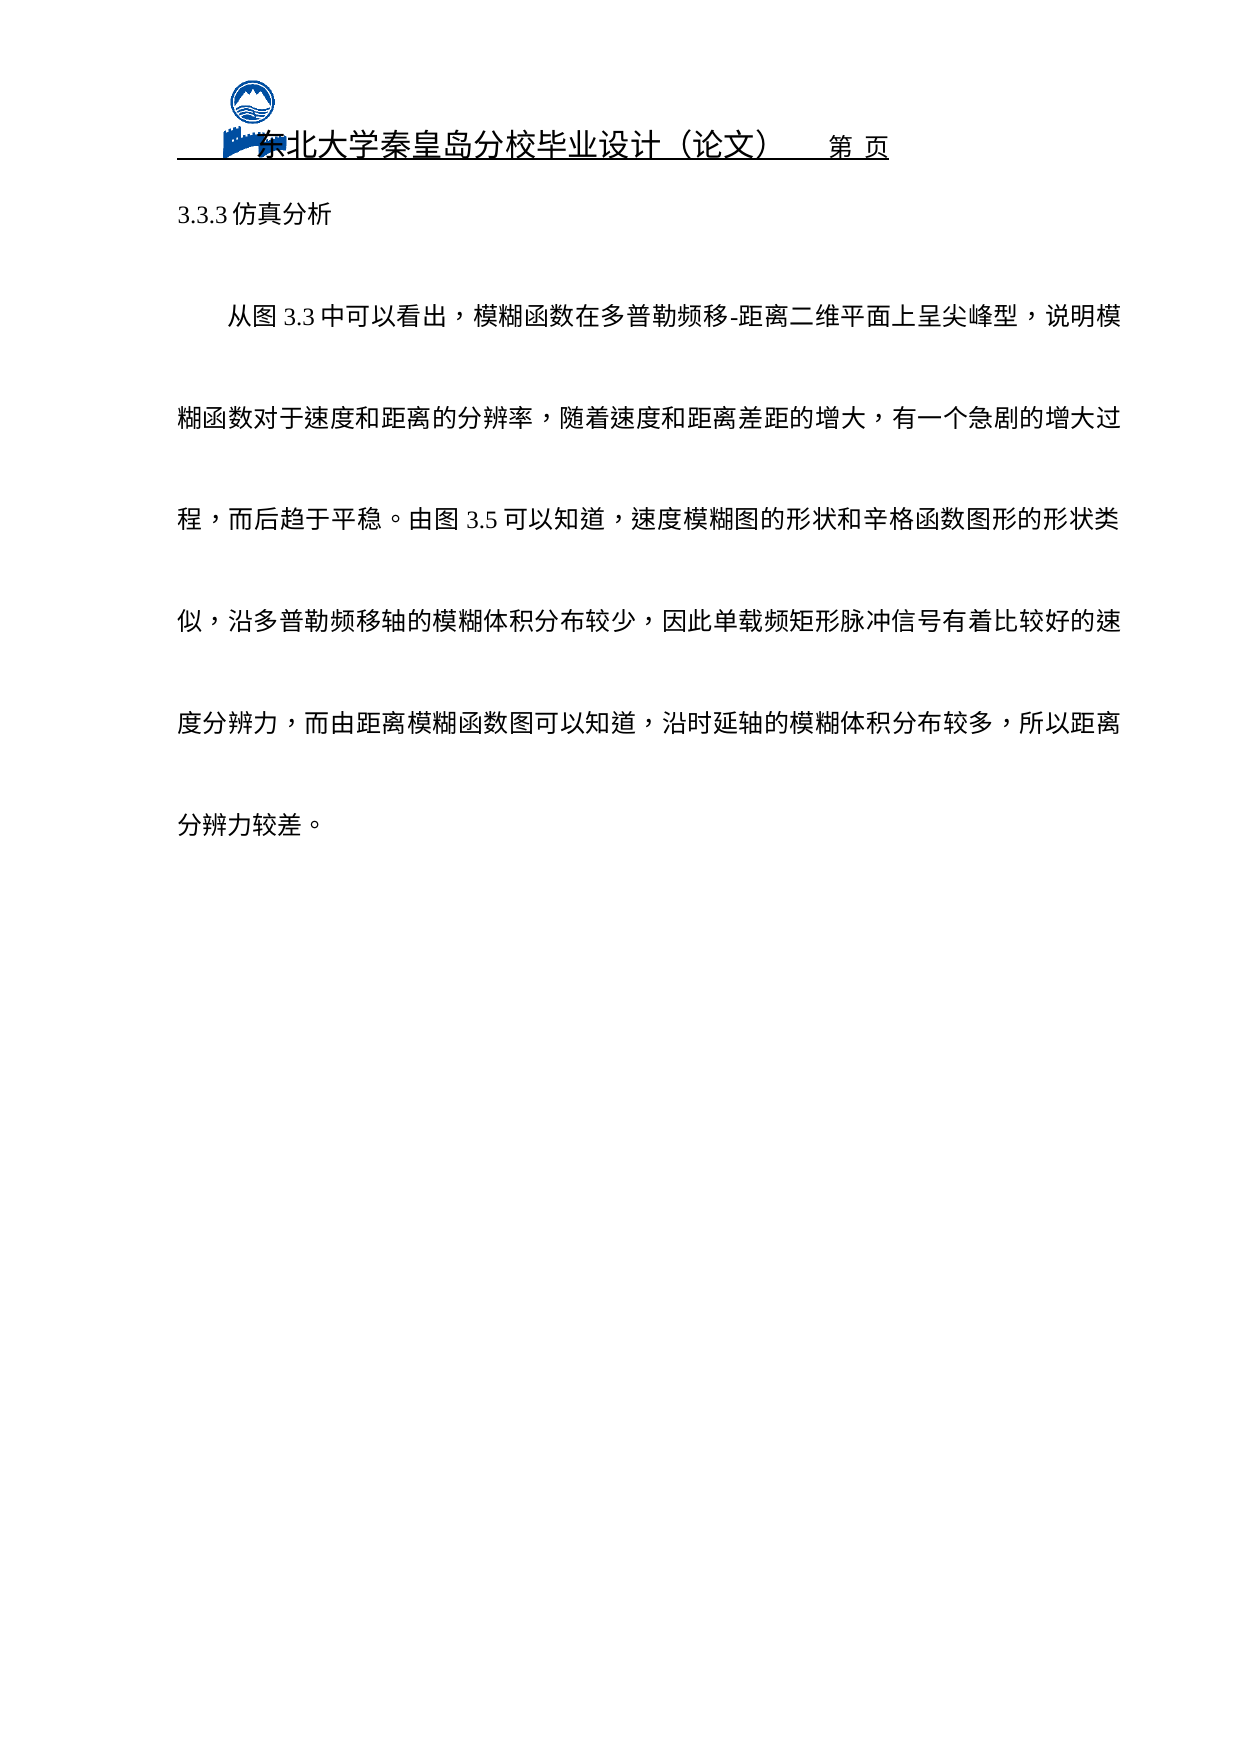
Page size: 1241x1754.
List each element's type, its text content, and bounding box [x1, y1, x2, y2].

text 从图3.3中可以看出，模糊函数在多普勒频移-距离二维平面上呈尖峰型，说明模糊函数对于速度和距离的分辨率，随着速度和距离差距的增大，有一个急剧的增大过程，而后趋于平稳。由图3.5可以知道，速度模糊图的形状和辛格函数图形的形状类似，沿多普勒频移轴的模糊体积分布较少，因此单载频矩形脉冲信号有着比较好的速度分辨力，而由距离模糊函数图可以知道，沿时延轴的模糊体积分布较多，所以距离分辨力较差。 [177, 282, 1122, 859]
picture [214, 79, 292, 158]
subtitle 3.3.3仿真分析 [177, 178, 1122, 246]
